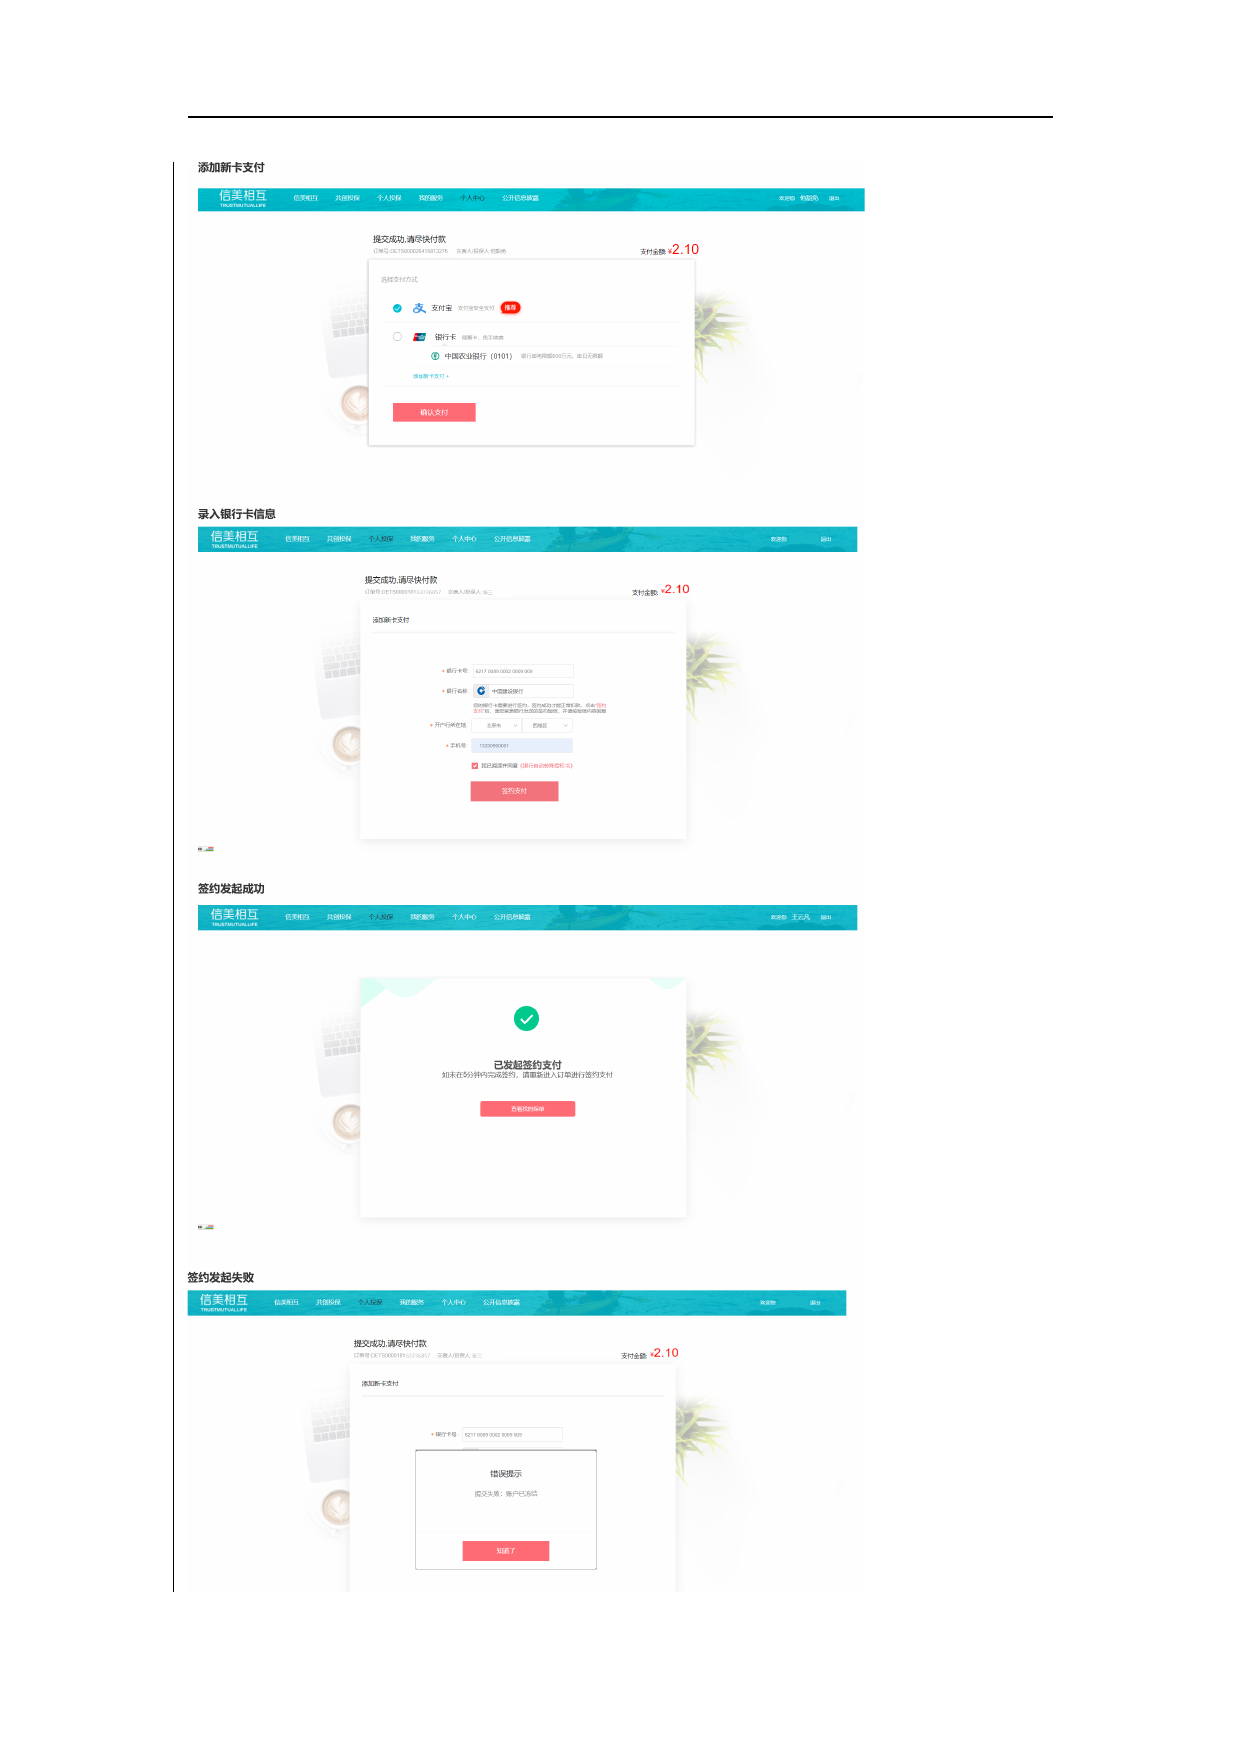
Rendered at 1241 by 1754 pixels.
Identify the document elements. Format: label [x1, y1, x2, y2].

picture [187, 162, 865, 1592]
